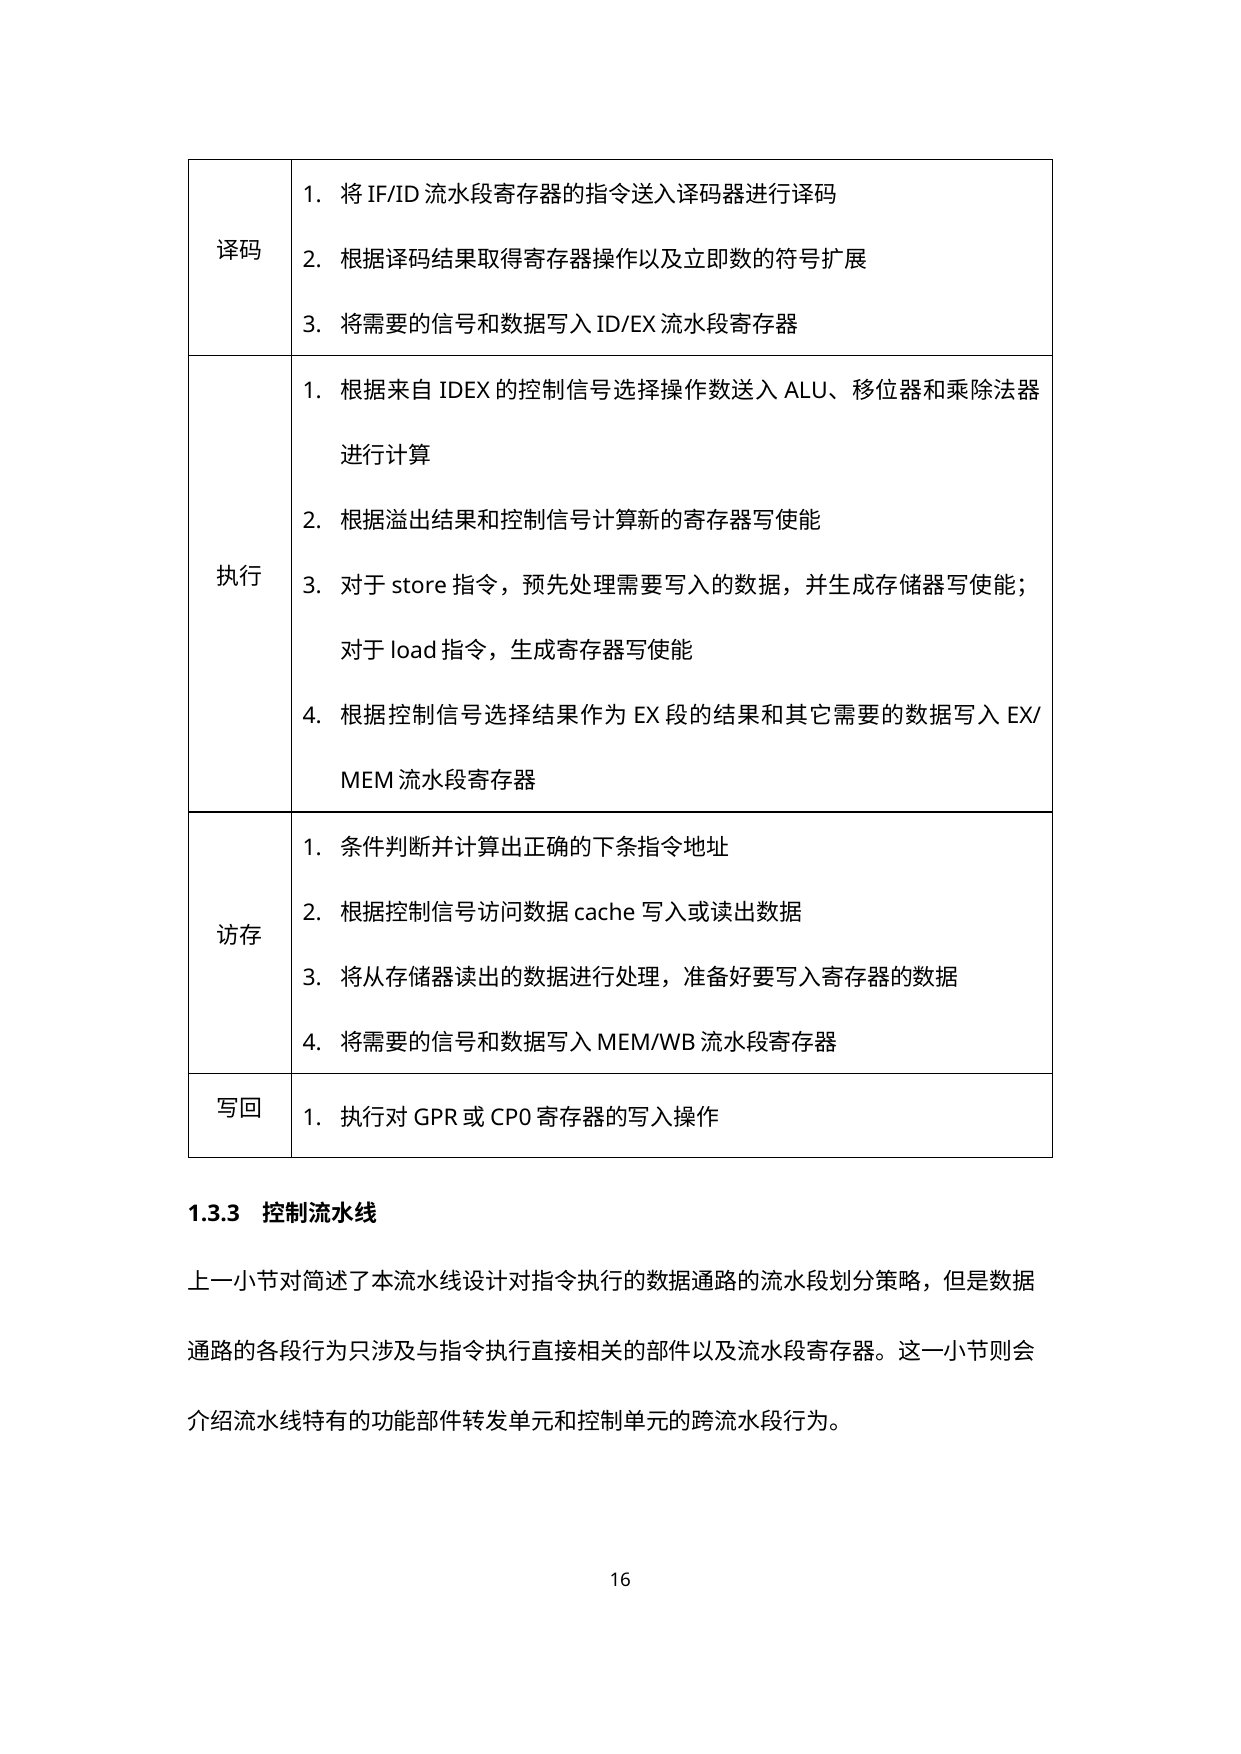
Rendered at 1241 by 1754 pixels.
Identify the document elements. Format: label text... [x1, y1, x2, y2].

table_cell 访存 [189, 813, 291, 1072]
text 上一小节对简述了本流水线设计对指令执行的数据通路的流水段划分策略，但是数据通路的各段行为只涉及与指令执行直接相关的部件以及流水段寄存器。这一小节则会介绍流水线特有的功能部件转发单元和控制单元的跨流水段行为。 [187, 1247, 1053, 1452]
table_cell 条件判断并计算出正确的下条指令地址 根据控制信号访问数据cache 写入或读出数据 将从存储器读出的数据进行处理，准备好要写入寄存器的数据 将需要的信号和数据写入MEM/WB流水段寄存器 [292, 813, 1052, 1072]
table_cell 译码 [189, 160, 291, 355]
table_cell 根据来自IDEX的控制信号选择操作数送入ALU、移位器和乘除法器进行计算 根据溢出结果和控制信号计算新的寄存器写使能 对于store指令，预先处理需要写入的数据，并生成存储器写使能；对于load指令，生成寄存器写使能 根据控制信号选择结果作为EX段的结果和其它需要的数据写入EX/MEM流水段寄存器 [292, 356, 1052, 811]
subtitle 控制流水线 [187, 1179, 1053, 1244]
table_cell 将IF/ID流水段寄存器的指令送入译码器进行译码 根据译码结果取得寄存器操作以及立即数的符号扩展 将需要的信号和数据写入ID/EX流水段寄存器 [292, 160, 1052, 355]
table_cell 写回 [189, 1074, 291, 1157]
table_cell 执行 [189, 356, 291, 811]
table_cell 执行对GPR或CP0寄存器的写入操作 [292, 1074, 1052, 1157]
